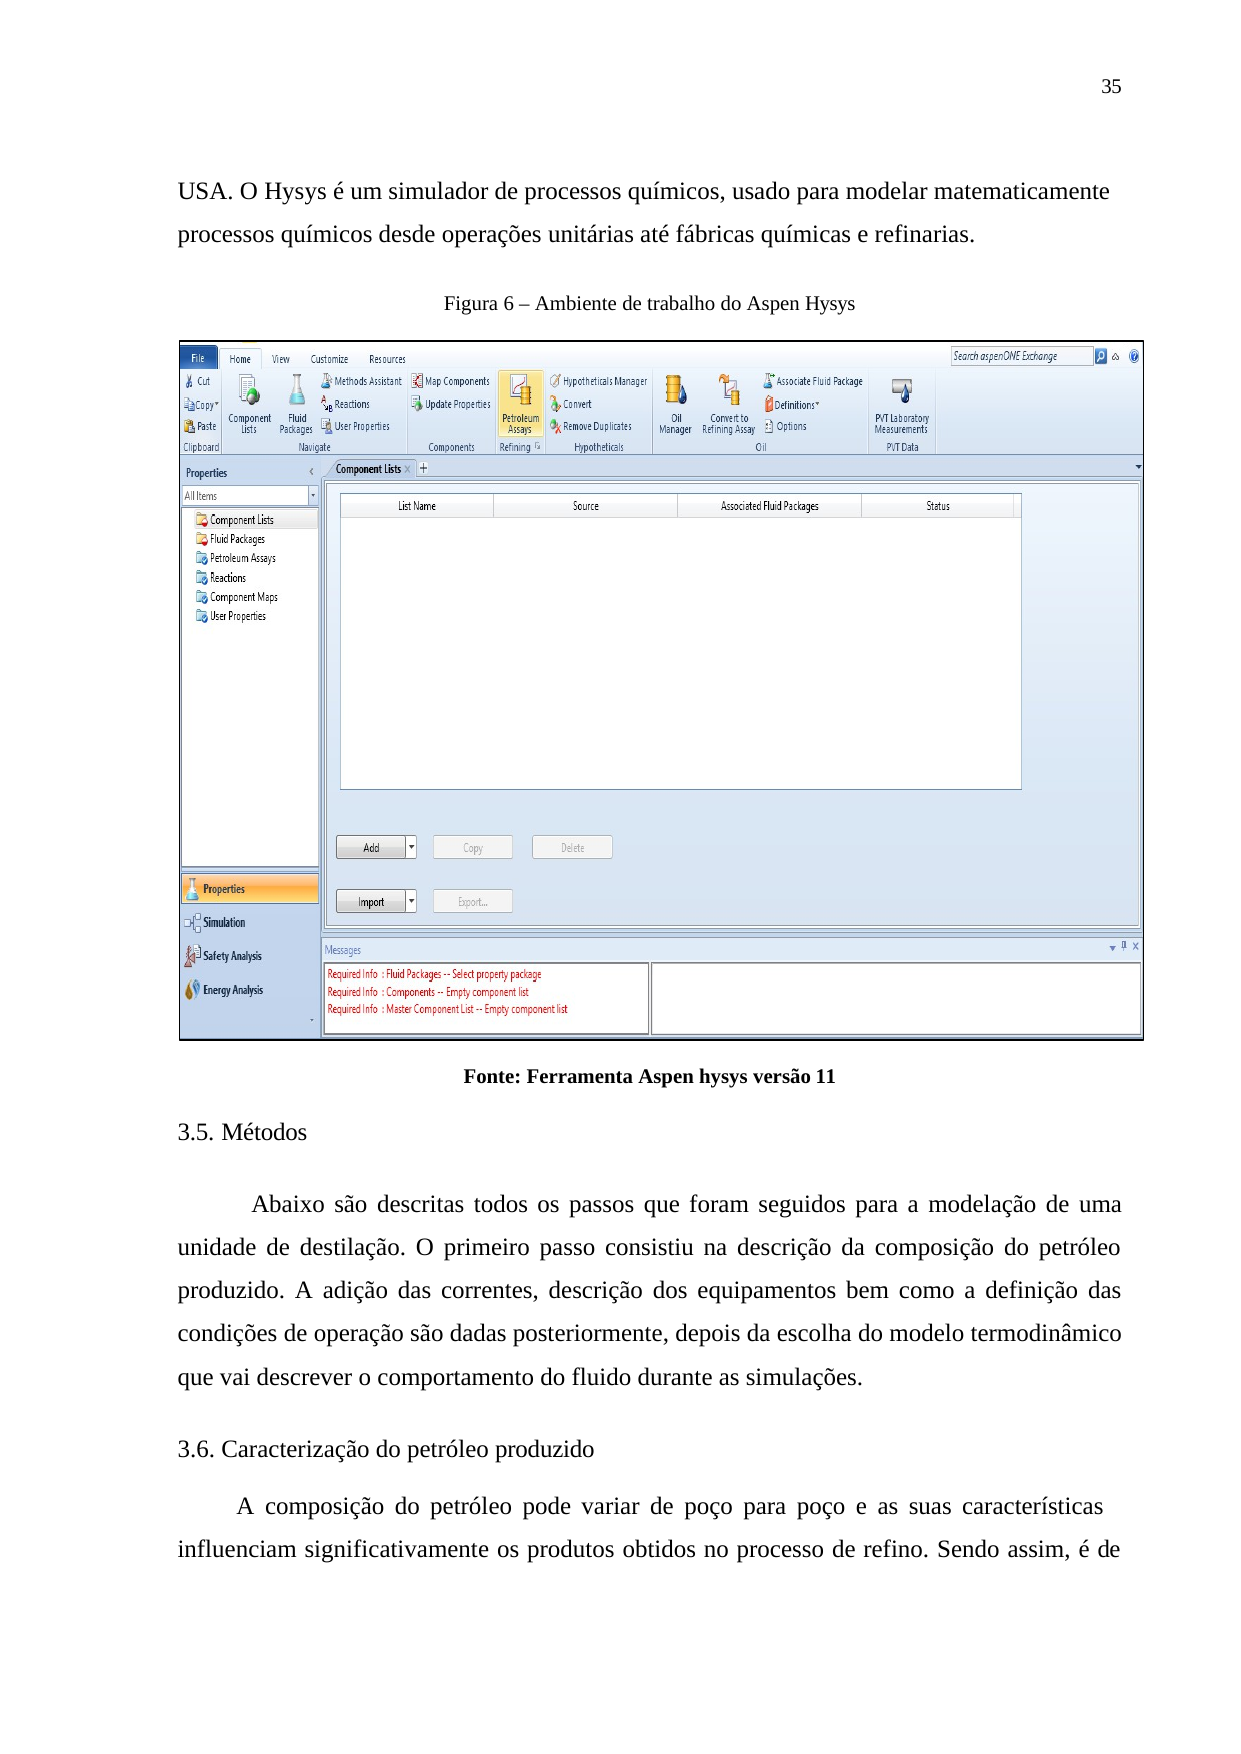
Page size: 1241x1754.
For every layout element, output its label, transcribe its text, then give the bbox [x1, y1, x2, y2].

list Caracterização do petróleo produzido [177, 1434, 1169, 1462]
text Abaixo são descritas todos os passos que foram seguidos para a modelação de uma unidade de destilação. O primeiro passo consistiu na descrição da composição do petróleo produzido. A adição das correntes, descrição dos equipamentos bem como a definição das condições de operação são dadas posteriormente, depois da escolha do modelo termodinâmico que vai descrever o comportamento do fluido durante as simulações. [177, 1189, 1122, 1390]
text USA. O Hysys é um simulador de processos químicos, usado para modelar matematicamente processos químicos desde operações unitárias até fábricas químicas e refinarias. [177, 176, 1137, 248]
text A composição do petróleo pode variar de poço para poço e as suas características influenciam significativamente os produtos obtidos no processo de refino. Sendo assim, é de [177, 1491, 1137, 1563]
text Figura 6 – Ambiente de trabalho do Aspen Hysys [211, 291, 1089, 315]
picture [180, 342, 1143, 1039]
list Métodos [177, 1117, 1169, 1146]
